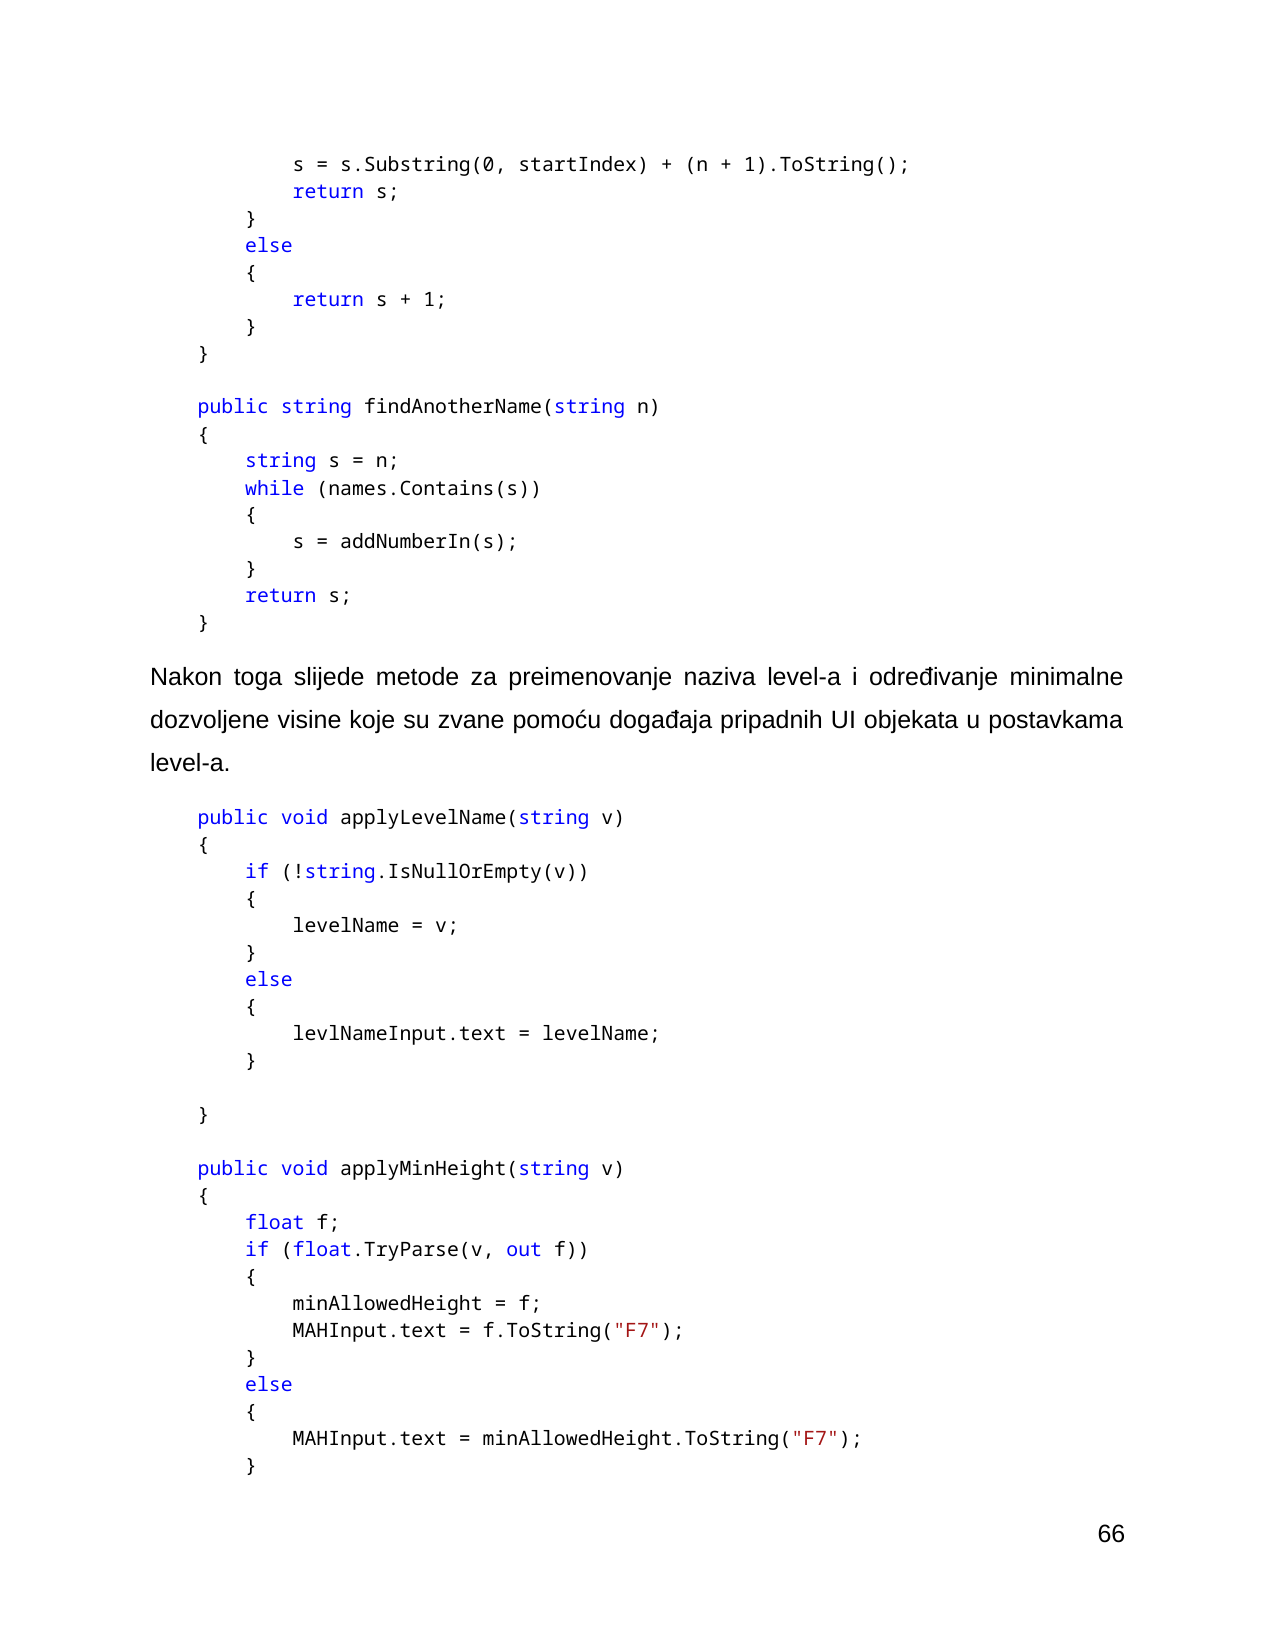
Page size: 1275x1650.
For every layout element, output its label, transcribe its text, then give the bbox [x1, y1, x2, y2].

text } [150, 1100, 1125, 1127]
text if (float.TryParse(v, out f)) [150, 1235, 1125, 1262]
text else [150, 1370, 1125, 1397]
text { [150, 1262, 1125, 1289]
text return s; [150, 582, 1125, 609]
text } [150, 609, 1125, 636]
text } [150, 1046, 1125, 1073]
text } [150, 938, 1125, 965]
text { [150, 420, 1125, 447]
text public void applyMinHeight(string v) [150, 1154, 1125, 1181]
text if (!string.IsNullOrEmpty(v)) [150, 857, 1125, 884]
text public string findAnotherName(string n) [150, 393, 1125, 420]
text } [150, 1343, 1125, 1370]
text return s; [150, 177, 1125, 204]
text { [150, 258, 1125, 285]
text { [150, 501, 1125, 528]
text levelName = v; [150, 911, 1125, 938]
text public void applyLevelName(string v) [150, 803, 1125, 830]
text { [150, 830, 1125, 857]
text } [150, 204, 1125, 231]
text } [150, 1451, 1125, 1478]
text } [150, 312, 1125, 339]
text else [150, 965, 1125, 992]
text MAHInput.text = minAllowedHeight.ToString("F7"); [150, 1424, 1125, 1451]
text MAHInput.text = f.ToString("F7"); [150, 1316, 1125, 1343]
text { [150, 992, 1125, 1019]
text Nakon toga slijede metode za preimenovanje naziva level-a i određivanje minimalne dozvoljene visine koje su zvane pomoću događaja pripadnih UI objekata u postavkama level-a. [150, 662, 1125, 777]
text { [150, 884, 1125, 911]
text { [150, 1181, 1125, 1208]
text s = addNumberIn(s); [150, 528, 1125, 555]
text s = s.Substring(0, startIndex) + (n + 1).ToString(); [150, 150, 1125, 177]
text return s + 1; [150, 285, 1125, 312]
text levlNameInput.text = levelName; [150, 1019, 1125, 1046]
text float f; [150, 1208, 1125, 1235]
text } [150, 555, 1125, 582]
text else [150, 231, 1125, 258]
text } [150, 339, 1125, 366]
text { [150, 1397, 1125, 1424]
text minAllowedHeight = f; [150, 1289, 1125, 1316]
text while (names.Contains(s)) [150, 474, 1125, 501]
text string s = n; [150, 447, 1125, 474]
